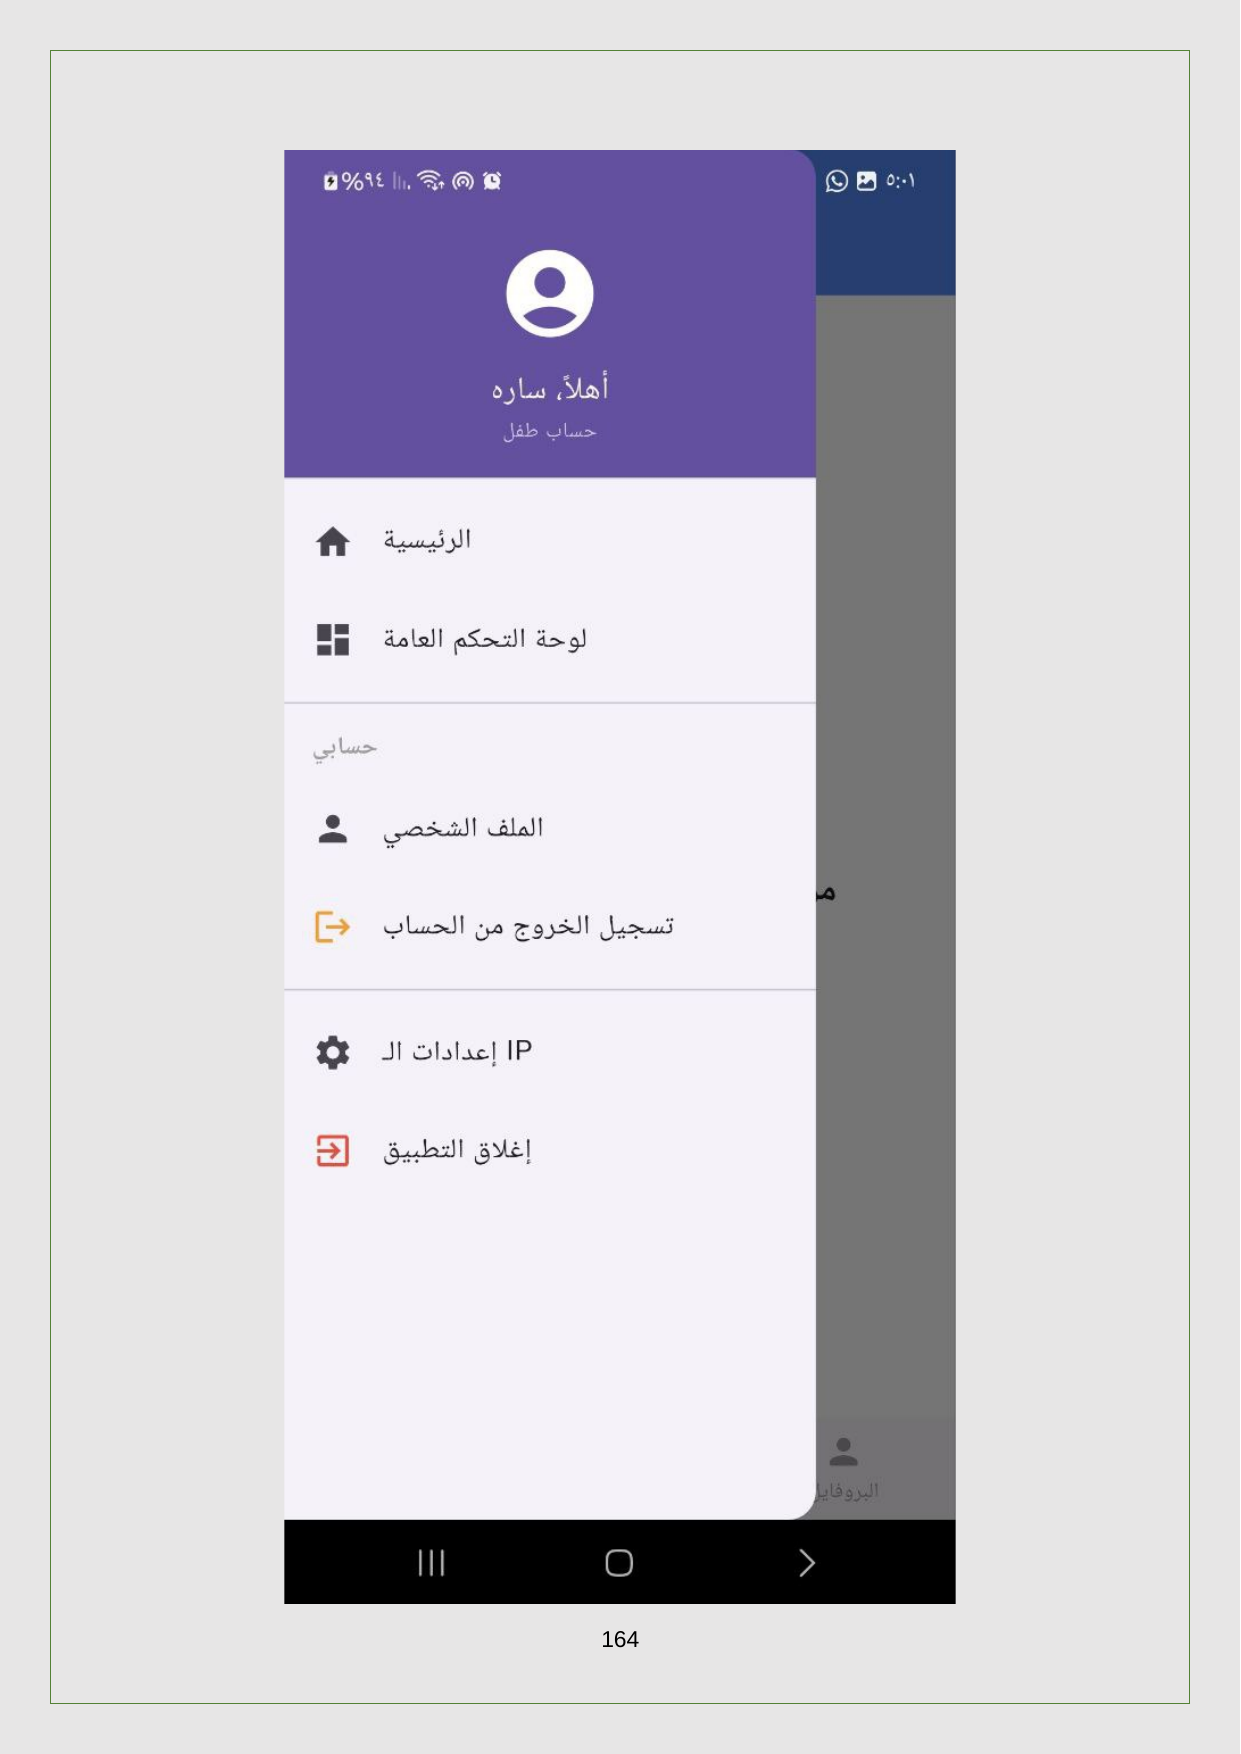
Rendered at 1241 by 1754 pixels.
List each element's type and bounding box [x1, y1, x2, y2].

picture [284, 150, 956, 1604]
